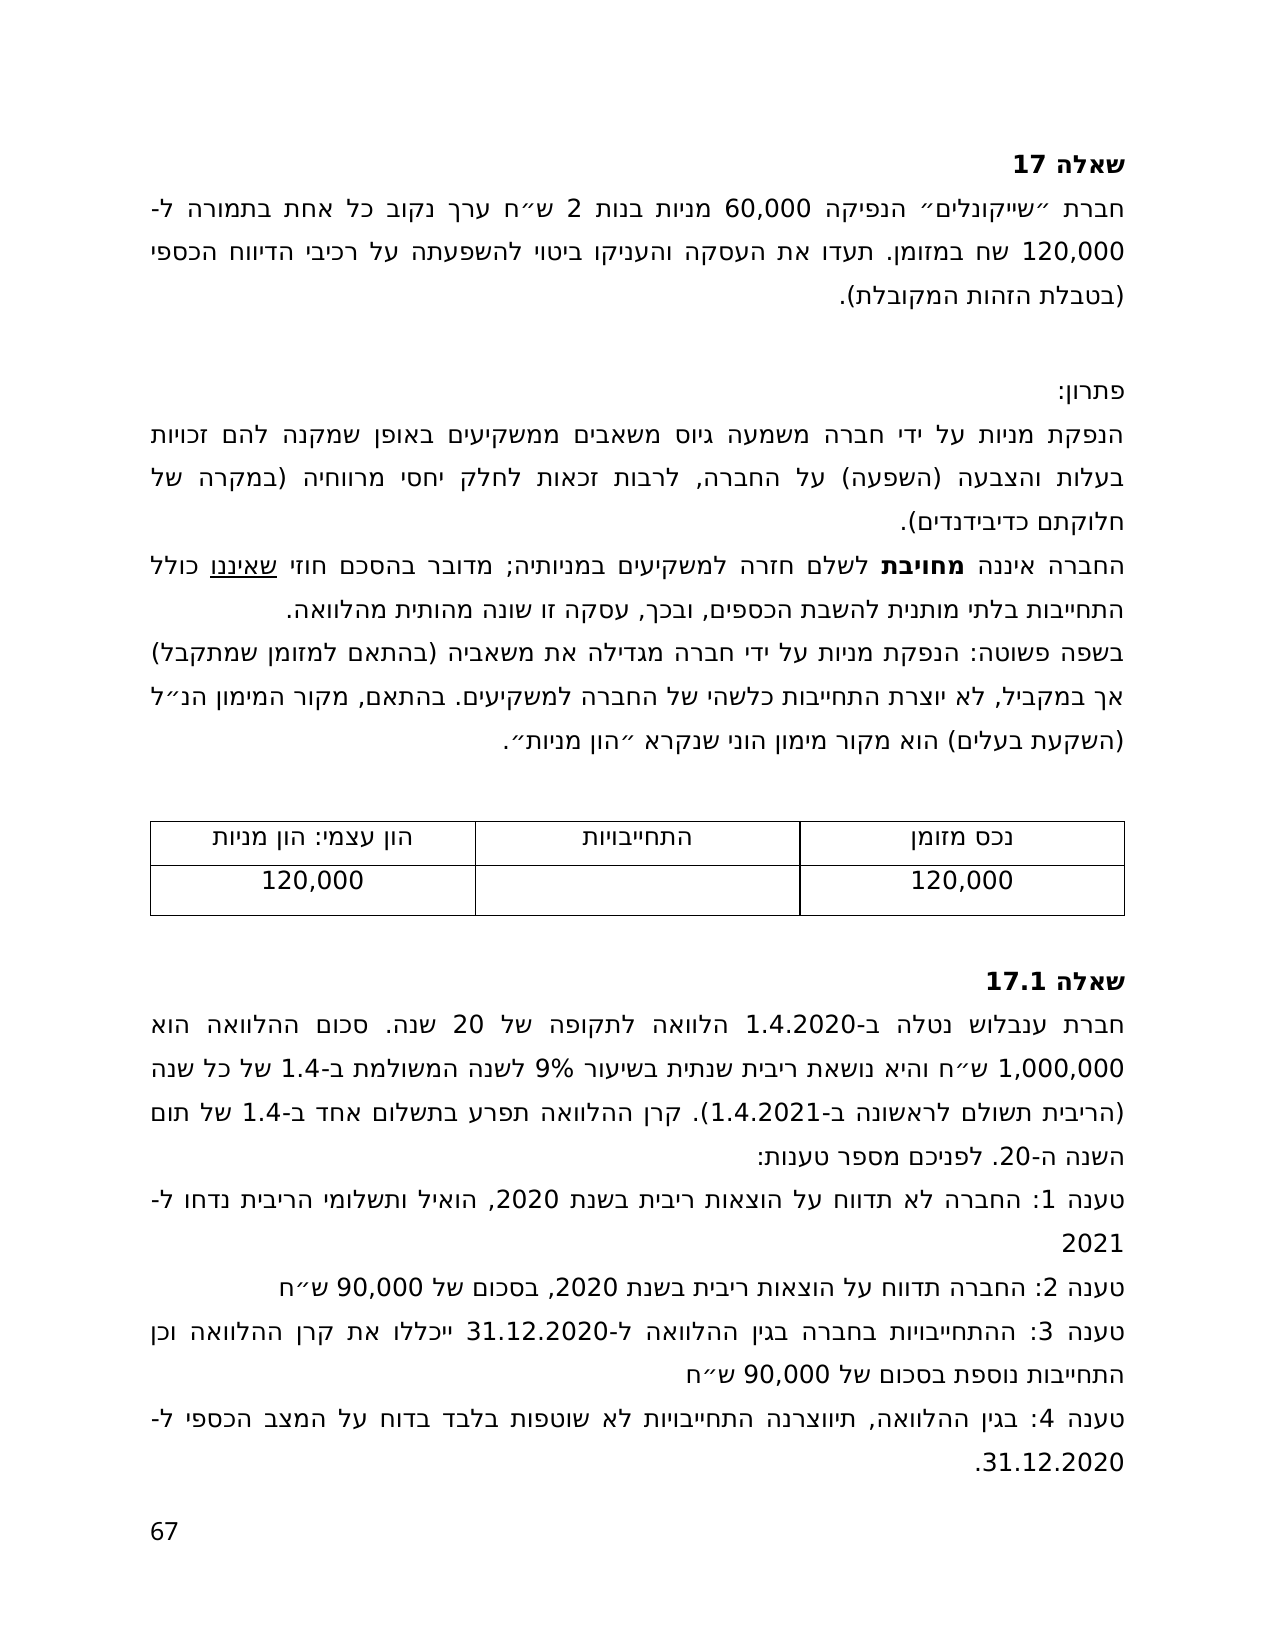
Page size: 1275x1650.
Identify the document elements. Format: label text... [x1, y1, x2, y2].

text החברה איננה מחויבת לשלם חזרה למשקיעים במניותיה; מדובר בהסכם חוזי שאיננו כולל התחייבות בלתי מותנית להשבת הכספים, ובכך, עסקה זו שונה מהותית מהלוואה. [150, 551, 1125, 624]
text הנפקת מניות על ידי חברה משמעה גיוס משאבים ממשקיעים באופן שמקנה להם זכויות בעלות והצבעה (השפעה) על החברה, לרבות זכאות לחלק יחסי מרווחיה (במקרה של חלוקתם כדיבידנדים). [150, 420, 1125, 536]
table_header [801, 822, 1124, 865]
text טענה 1: החברה לא תדווח על הוצאות ריבית בשנת 2020, הואיל ותשלומי הריבית נדחו ל-2021 [150, 1186, 1125, 1258]
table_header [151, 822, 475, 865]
text חברת ״שייקונלים״ הנפיקה 60,000 מניות בנות 2 ש״ח ערך נקוב כל אחת בתמורה ל-120,000 שח במזומן. תעדו את העסקה והעניקו ביטוי להשפעתה על רכיבי הדיווח הכספי (בטבלת הזהות המקובלת). [150, 194, 1125, 310]
text שאלה 17 [150, 150, 1125, 179]
text בשפה פשוטה: הנפקת מניות על ידי חברה מגדילה את משאביה (בהתאם למזומן שמתקבל) אך במקביל, לא יוצרת התחייבות כלשהי של החברה למשקיעים. בהתאם, מקור המימון הנ״ל (השקעת בעלים) הוא מקור מימון הוני שנקרא ״הון מניות״. [150, 638, 1125, 755]
text חברת ענבלוש נטלה ב-1.4.2020 הלוואה לתקופה של 20 שנה. סכום ההלוואה הוא 1,000,000 ש״ח והיא נושאת ריבית שנתית בשיעור 9% לשנה המשולמת ב-1.4 של כל שנה (הריבית תשולם לראשונה ב-1.4.2021). קרן ההלוואה תפרע בתשלום אחד ב-1.4 של תום השנה ה-20. לפניכם מספר טענות: [150, 1011, 1125, 1171]
text פתרון: [150, 376, 1125, 405]
text טענה 2: החברה תדווח על הוצאות ריבית בשנת 2020, בסכום של 90,000 ש״ח [150, 1273, 1125, 1302]
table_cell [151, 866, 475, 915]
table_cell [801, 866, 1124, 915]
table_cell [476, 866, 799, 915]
text שאלה 17.1 [150, 967, 1125, 996]
text טענה 3: ההתחייבויות בחברה בגין ההלוואה ל-31.12.2020 ייכללו את קרן ההלוואה וכן התחייבות נוספת בסכום של 90,000 ש״ח [150, 1317, 1125, 1390]
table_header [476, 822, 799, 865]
text טענה 4: בגין ההלוואה, תיווצרנה התחייבויות לא שוטפות בלבד בדוח על המצב הכספי ל-31.12.2020. [150, 1404, 1125, 1477]
